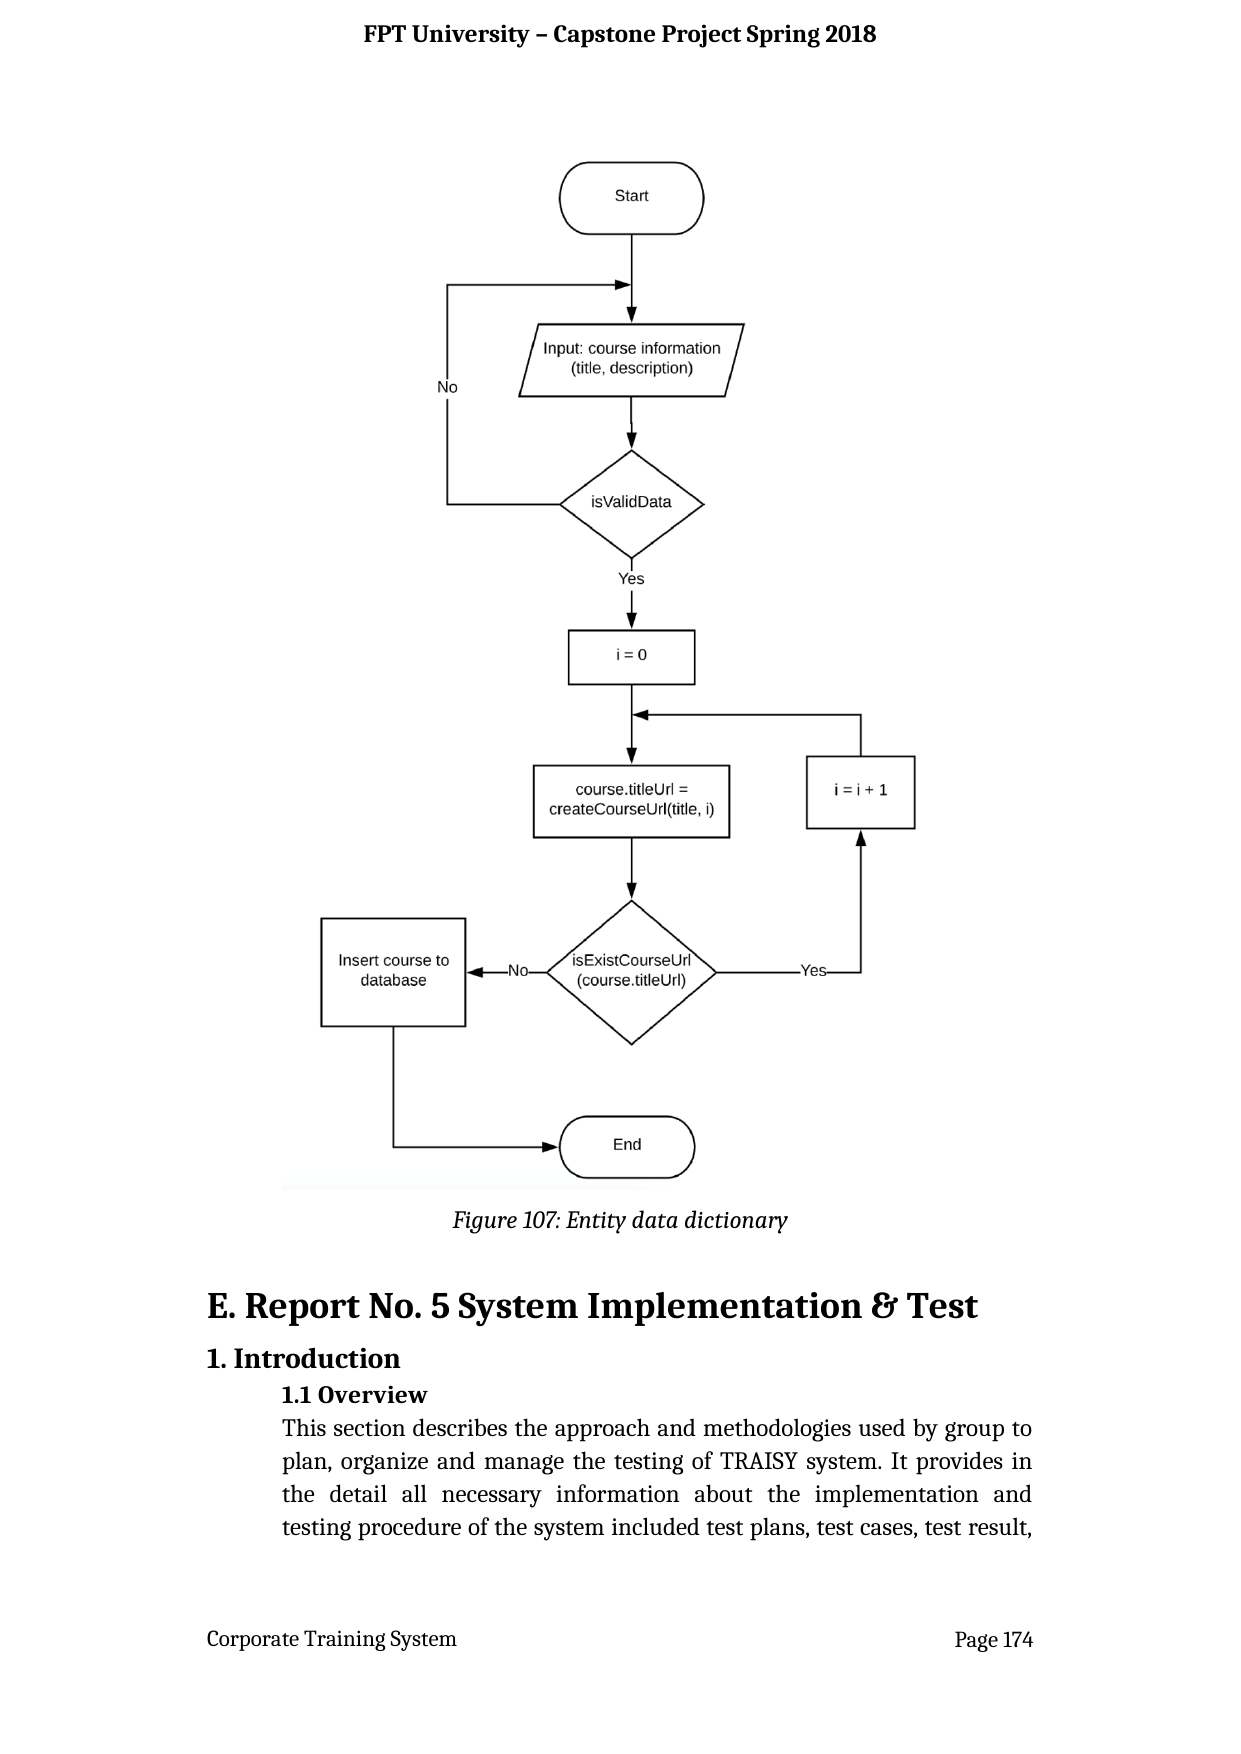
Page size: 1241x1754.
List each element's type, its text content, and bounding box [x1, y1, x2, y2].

subtitle E. Report No. 5 System Implementation & Test [207, 1285, 1035, 1328]
text Figure 107: Entity data dictionary [207, 1206, 1033, 1235]
text 1.1 Overview [282, 1381, 1033, 1410]
picture [281, 147, 969, 1190]
text 1. Introduction [207, 1343, 1033, 1376]
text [282, 1414, 1033, 1542]
